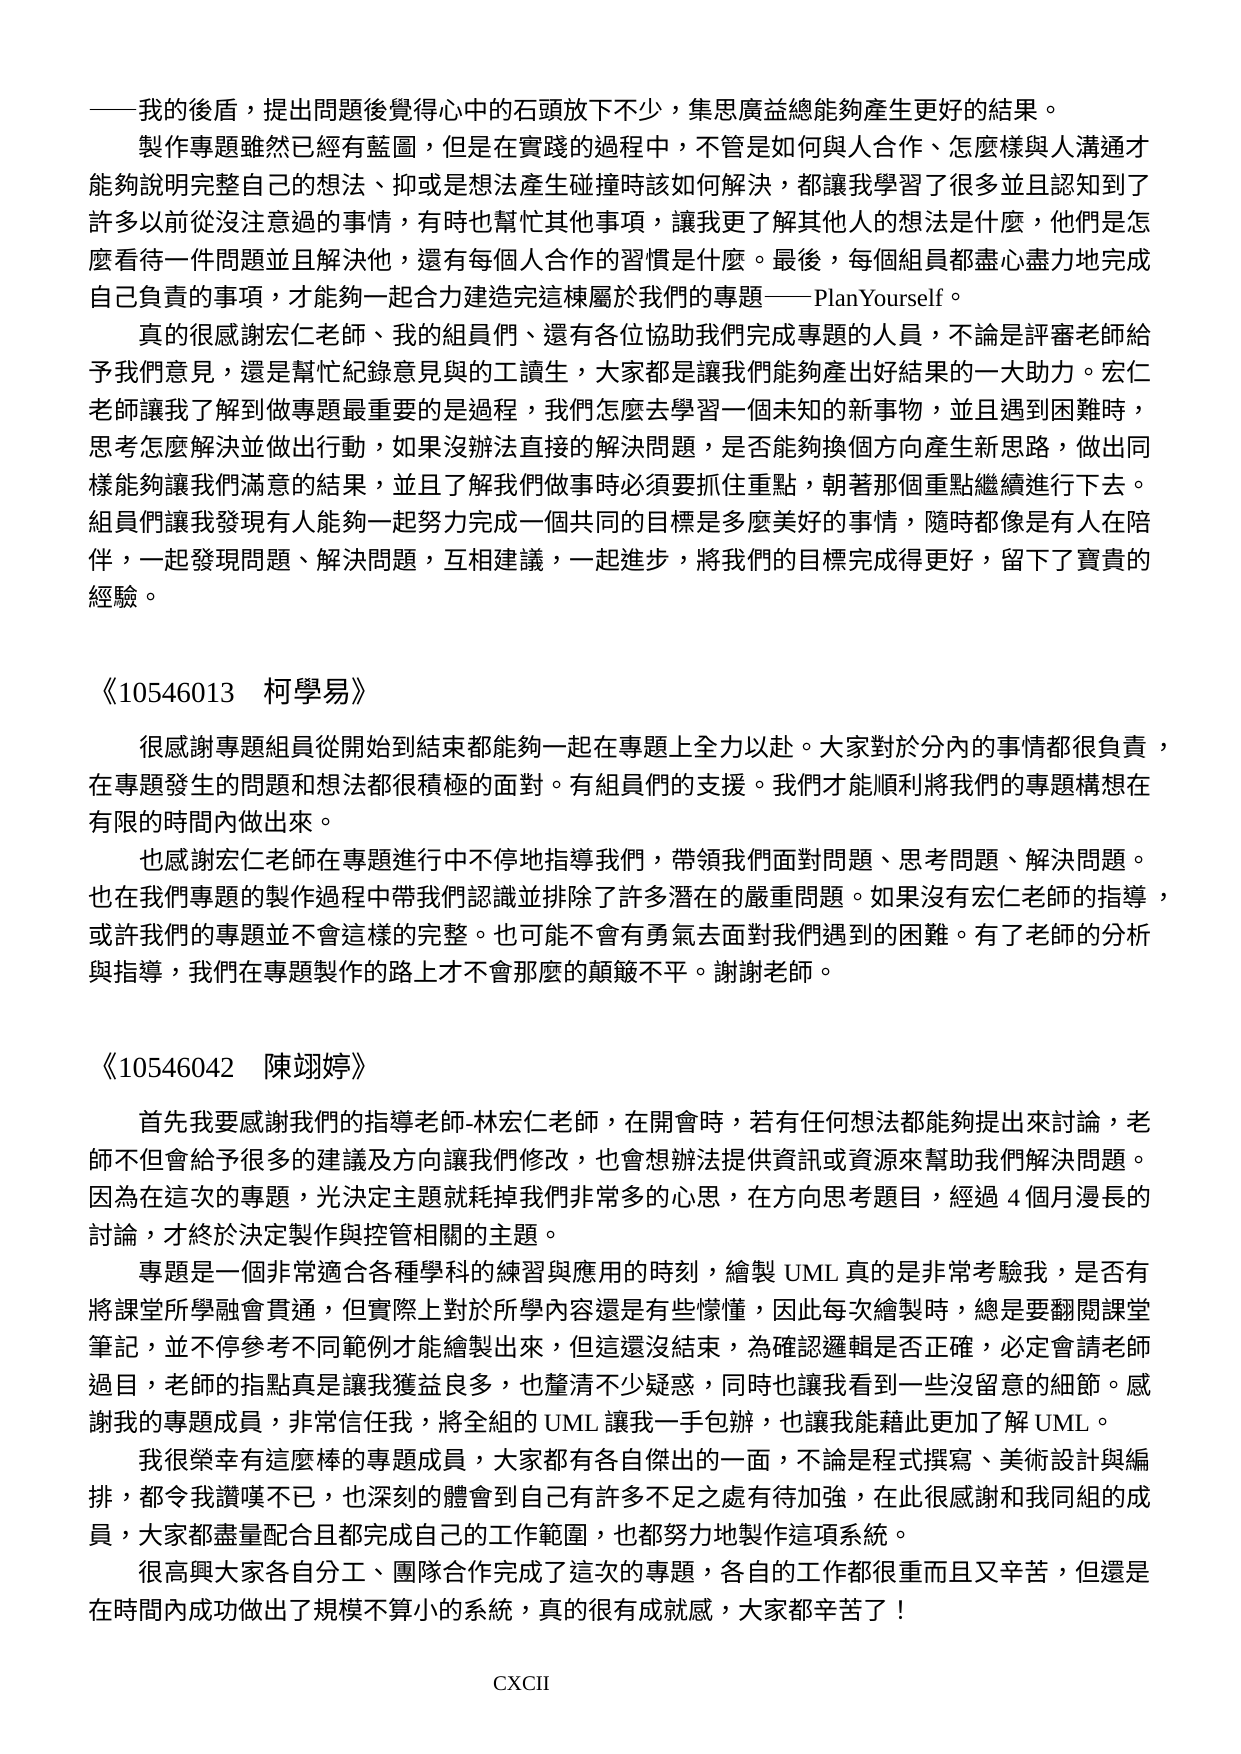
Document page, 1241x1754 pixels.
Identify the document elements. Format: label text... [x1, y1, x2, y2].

text 很高興大家各自分工、團隊合作完成了這次的專題，各自的工作都很重而且又辛苦，但還是在時間內成功做出了規模不算小的系統，真的很有成就感，大家都辛苦了！ [89, 1552, 1152, 1627]
text 也感謝宏仁老師在專題進行中不停地指導我們，帶領我們面對問題、思考問題、解決問題。也在我們專題的製作過程中帶我們認識並排除了許多潛在的嚴重問題。如果沒有宏仁老師的指導，或許我們的專題並不會這樣的完整。也可能不會有勇氣去面對我們遇到的困難。有了老師的分析與指導，我們在專題製作的路上才不會那麼的顛簸不平。謝謝老師。 [89, 839, 1152, 989]
text 很感謝專題組員從開始到結束都能夠一起在專題上全力以赴。大家對於分內的事情都很負責，在專題發生的問題和想法都很積極的面對。有組員們的支援。我們才能順利將我們的專題構想在有限的時間內做出來。 [89, 727, 1152, 839]
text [89, 89, 1152, 127]
text 我很榮幸有這麼棒的專題成員，大家都有各自傑出的一面，不論是程式撰寫、美術設計與編排，都令我讚嘆不已，也深刻的體會到自己有許多不足之處有待加強，在此很感謝和我同組的成員，大家都盡量配合且都完成自己的工作範圍，也都努力地製作這項系統。 [89, 1439, 1152, 1552]
text 《10546042 陳翊婷》 [89, 1027, 1152, 1102]
text 真的很感謝宏仁老師、我的組員們、還有各位協助我們完成專題的人員，不論是評審老師給予我們意見，還是幫忙紀錄意見與的工讀生，大家都是讓我們能夠產出好結果的一大助力。宏仁老師讓我了解到做專題最重要的是過程，我們怎麼去學習一個未知的新事物，並且遇到困難時，思考怎麼解決並做出行動，如果沒辦法直接的解決問題，是否能夠換個方向產生新思路，做出同樣能夠讓我們滿意的結果，並且了解我們做事時必須要抓住重點，朝著那個重點繼續進行下去。組員們讓我發現有人能夠一起努力完成一個共同的目標是多麼美好的事情，隨時都像是有人在陪伴，一起發現問題、解決問題，互相建議，一起進步，將我們的目標完成得更好，留下了寶貴的經驗。 [89, 314, 1152, 614]
text 《10546013 柯學易》 [89, 652, 1152, 727]
text 專題是一個非常適合各種學科的練習與應用的時刻，繪製UML真的是非常考驗我，是否有將課堂所學融會貫通，但實際上對於所學內容還是有些懞懂，因此每次繪製時，總是要翻閱課堂筆記，並不停參考不同範例才能繪製出來，但這還沒結束，為確認邏輯是否正確，必定會請老師過目，老師的指點真是讓我獲益良多，也釐清不少疑惑，同時也讓我看到一些沒留意的細節。感謝我的專題成員，非常信任我，將全組的UML讓我一手包辦，也讓我能藉此更加了解UML。 [89, 1252, 1152, 1439]
text 首先我要感謝我們的指導老師-林宏仁老師，在開會時，若有任何想法都能夠提出來討論，老師不但會給予很多的建議及方向讓我們修改，也會想辦法提供資訊或資源來幫助我們解決問題。因為在這次的專題，光決定主題就耗掉我們非常多的心思，在方向思考題目，經過4個月漫長的討論，才終於決定製作與控管相關的主題。 [89, 1102, 1152, 1252]
text 製作專題雖然已經有藍圖，但是在實踐的過程中，不管是如何與人合作、怎麼樣與人溝通才能夠說明完整自己的想法、抑或是想法產生碰撞時該如何解決，都讓我學習了很多並且認知到了許多以前從沒注意過的事情，有時也幫忙其他事項，讓我更了解其他人的想法是什麼，他們是怎麼看待一件問題並且解決他，還有每個人合作的習慣是什麼。最後，每個組員都盡心盡力地完成自己負責的事項，才能夠一起合力建造完這棟屬於我們的專題——PlanYourself。 [89, 127, 1152, 314]
